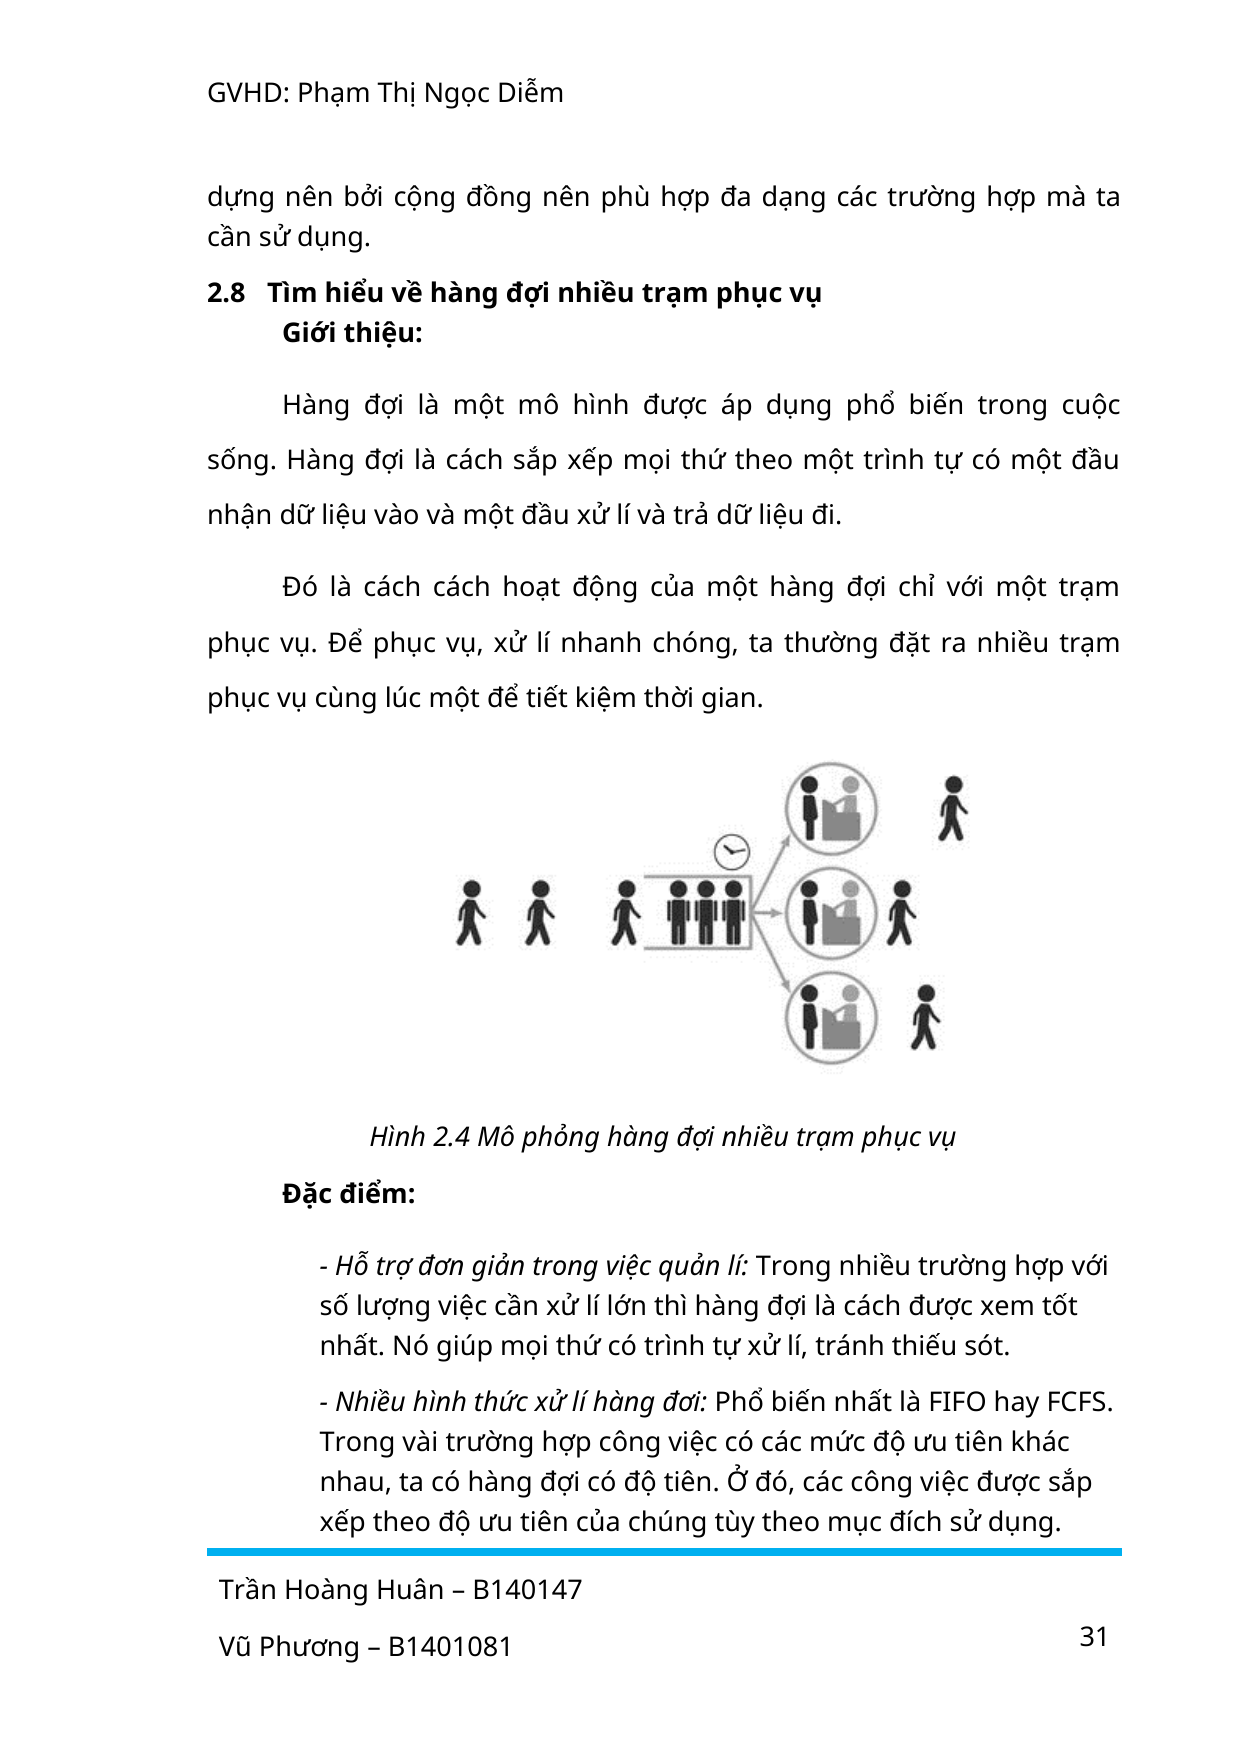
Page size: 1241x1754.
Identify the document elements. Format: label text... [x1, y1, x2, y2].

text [207, 177, 1122, 254]
picture [406, 750, 998, 1082]
text 2 [207, 1117, 1122, 1154]
